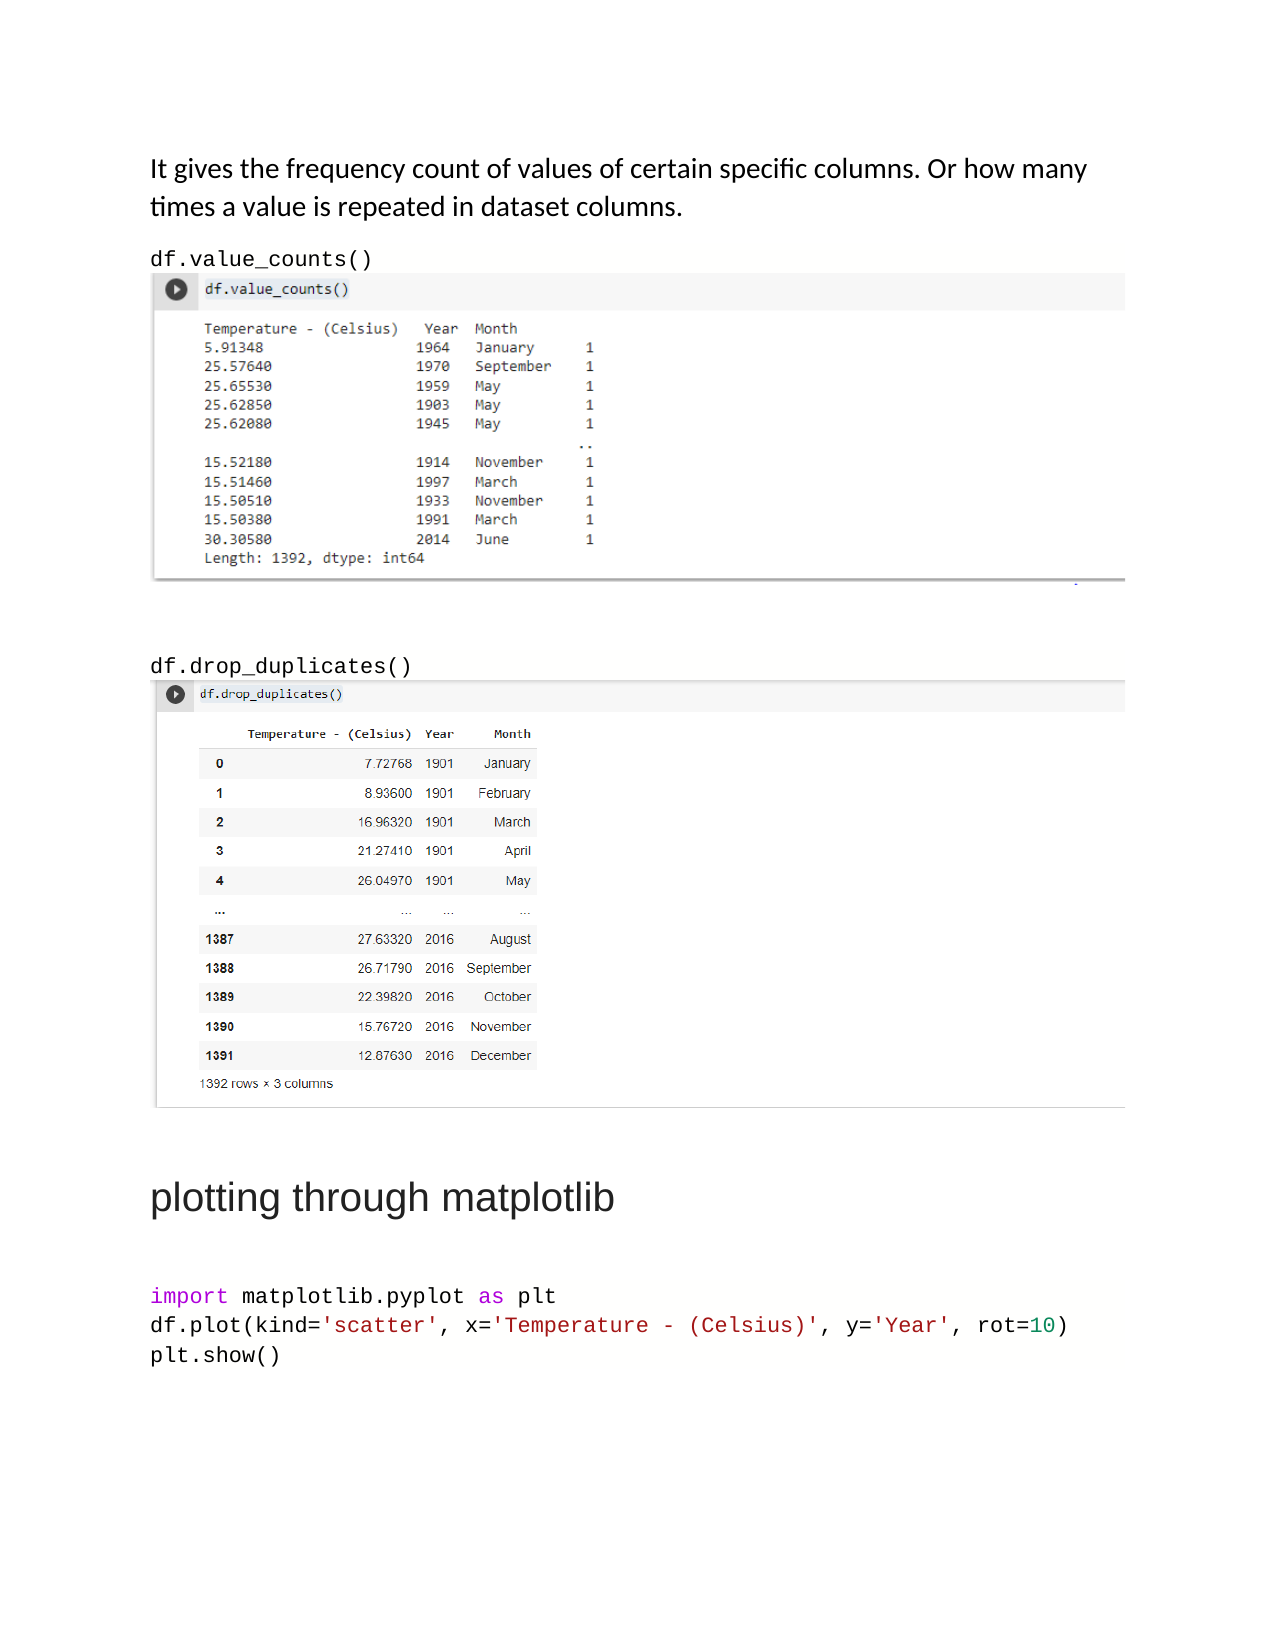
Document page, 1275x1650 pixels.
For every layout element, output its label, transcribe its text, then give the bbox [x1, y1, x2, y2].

picture [150, 680, 1125, 1108]
picture [150, 273, 1125, 585]
text It gives the frequency count of values of certain specific columns. Or how many times a value is repeated in dataset columns. [150, 150, 1125, 224]
text plt.show() [150, 1339, 1125, 1369]
text df.value_counts() [150, 243, 1125, 273]
text df.drop_duplicates() [150, 650, 1125, 680]
text df.plot(kind='scatter', x='Temperature - (Celsius)', y='Year', rot=10) [150, 1309, 1125, 1339]
text import matplotlib.pyplot as plt [150, 1280, 1125, 1309]
subtitle plotting through matplotlib [150, 1174, 1125, 1221]
